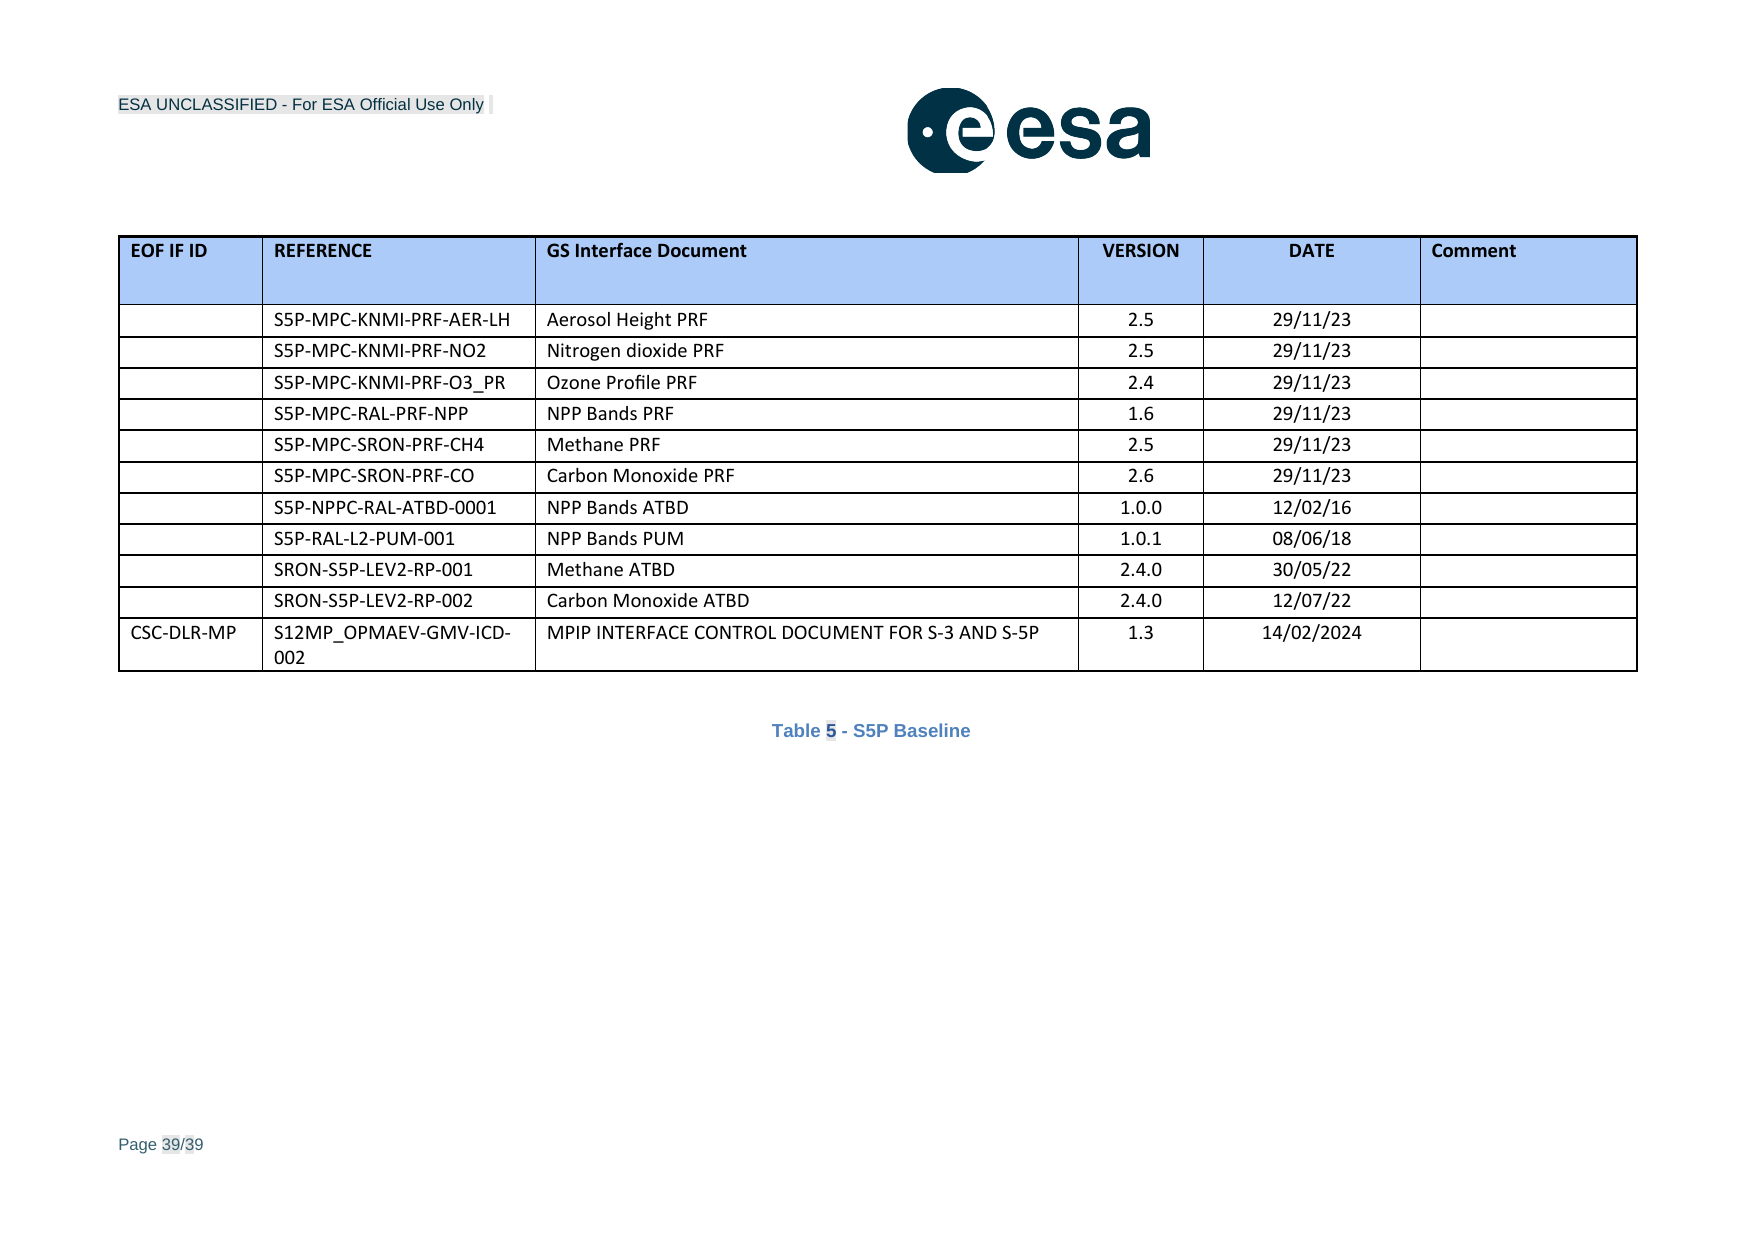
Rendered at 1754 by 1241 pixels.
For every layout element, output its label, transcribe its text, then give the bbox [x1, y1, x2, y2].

table_cell 2.6 [1079, 463, 1203, 492]
picture [386, 101, 393, 110]
table_cell [1421, 338, 1636, 367]
table_cell 29/11/23 [1204, 400, 1420, 429]
table_cell [1421, 588, 1636, 617]
table_cell [120, 400, 262, 429]
table_cell S5P-MPC-RAL-PRF-NPP [263, 400, 535, 429]
table_cell 2.4.0 [1079, 588, 1203, 617]
table_cell CSC-DLR-MP [120, 619, 262, 670]
table_cell [120, 525, 262, 554]
table_cell S5P-RAL-L2-PUM-001 [263, 525, 535, 554]
table_cell 1.3 [1079, 619, 1203, 670]
table_header DATE [1204, 238, 1420, 304]
table_cell [1421, 400, 1636, 429]
table_cell [1421, 463, 1636, 492]
table_cell Aerosol Height PRF [536, 305, 1078, 336]
table_cell NPP Bands ATBD [536, 494, 1078, 523]
table_cell S5P-MPC-KNMI-PRF-NO2 [263, 338, 535, 367]
table_cell [1421, 556, 1636, 586]
table_cell 29/11/23 [1204, 369, 1420, 398]
table_cell Carbon Monoxide PRF [536, 463, 1078, 492]
picture [906, 88, 938, 173]
table_cell S5P-MPC-KNMI-PRF-O3_PR [263, 369, 535, 398]
table_cell S5P-MPC-SRON-PRF-CH4 [263, 431, 535, 461]
table_cell [120, 369, 262, 398]
picture [1120, 134, 1138, 149]
table_cell 08/06/18 [1204, 525, 1420, 554]
table_cell 29/11/23 [1204, 338, 1420, 367]
table_cell S5P-NPPC-RAL-ATBD-0001 [263, 494, 535, 523]
table_cell 1.0.1 [1079, 525, 1203, 554]
picture [255, 99, 264, 108]
table_cell 30/05/22 [1204, 556, 1420, 586]
table_cell Methane ATBD [536, 556, 1078, 586]
table_header GS Interface Document [536, 238, 1078, 304]
table_header Comment [1421, 238, 1636, 304]
table_cell [1421, 494, 1636, 523]
table_cell [1421, 305, 1636, 336]
table_cell 12/07/22 [1204, 588, 1420, 617]
table_cell S12MP_OPMAEV-GMV-ICD-002 [263, 619, 535, 670]
table_header REFERENCE [263, 238, 535, 304]
table_cell SRON-S5P-LEV2-RP-002 [263, 588, 535, 617]
table_cell 14/02/2024 [1204, 619, 1420, 670]
table_cell [120, 494, 262, 523]
picture [436, 101, 444, 110]
table_cell [1421, 431, 1636, 461]
table_header EOF IF ID [120, 238, 262, 304]
table_cell [120, 463, 262, 492]
picture [923, 128, 932, 137]
table_cell [120, 588, 262, 617]
table_cell S5P-MPC-KNMI-PRF-AER-LH [263, 305, 535, 336]
picture [322, 99, 331, 110]
table_cell 2.5 [1079, 431, 1203, 461]
table_cell [120, 556, 262, 586]
table_cell NPP Bands PRF [536, 400, 1078, 429]
table_cell [1421, 619, 1636, 670]
table_cell Nitrogen dioxide PRF [536, 338, 1078, 367]
table_cell 2.5 [1079, 305, 1203, 336]
table_cell 1.6 [1079, 400, 1203, 429]
picture [333, 98, 342, 104]
table_cell 29/11/23 [1204, 431, 1420, 461]
table_cell [1421, 369, 1636, 398]
table_cell [120, 431, 262, 461]
table_header VERSION [1079, 238, 1203, 304]
table_cell 2.5 [1079, 338, 1203, 367]
table_cell 29/11/23 [1204, 463, 1420, 492]
table_cell 2.4 [1079, 369, 1203, 398]
table_cell 29/11/23 [1204, 305, 1420, 336]
table_cell NPP Bands PUM [536, 525, 1078, 554]
table_cell [120, 305, 262, 336]
table_cell MPIP INTERFACE CONTROL DOCUMENT FOR S-3 AND S-5P [536, 619, 1078, 670]
picture [947, 88, 1150, 173]
table_cell 1.0.0 [1079, 494, 1203, 523]
table_cell [120, 338, 262, 367]
table_cell S5P-MPC-SRON-PRF-CO [263, 463, 535, 492]
table_cell Ozone Profile PRF [536, 369, 1078, 398]
table_cell 2.4.0 [1079, 556, 1203, 586]
table_cell [1421, 525, 1636, 554]
picture [306, 101, 311, 109]
table_cell Carbon Monoxide ATBD [536, 588, 1078, 617]
table_cell SRON-S5P-LEV2-RP-001 [263, 556, 535, 586]
table_cell Methane PRF [536, 431, 1078, 461]
table_cell 12/02/16 [1204, 494, 1420, 523]
